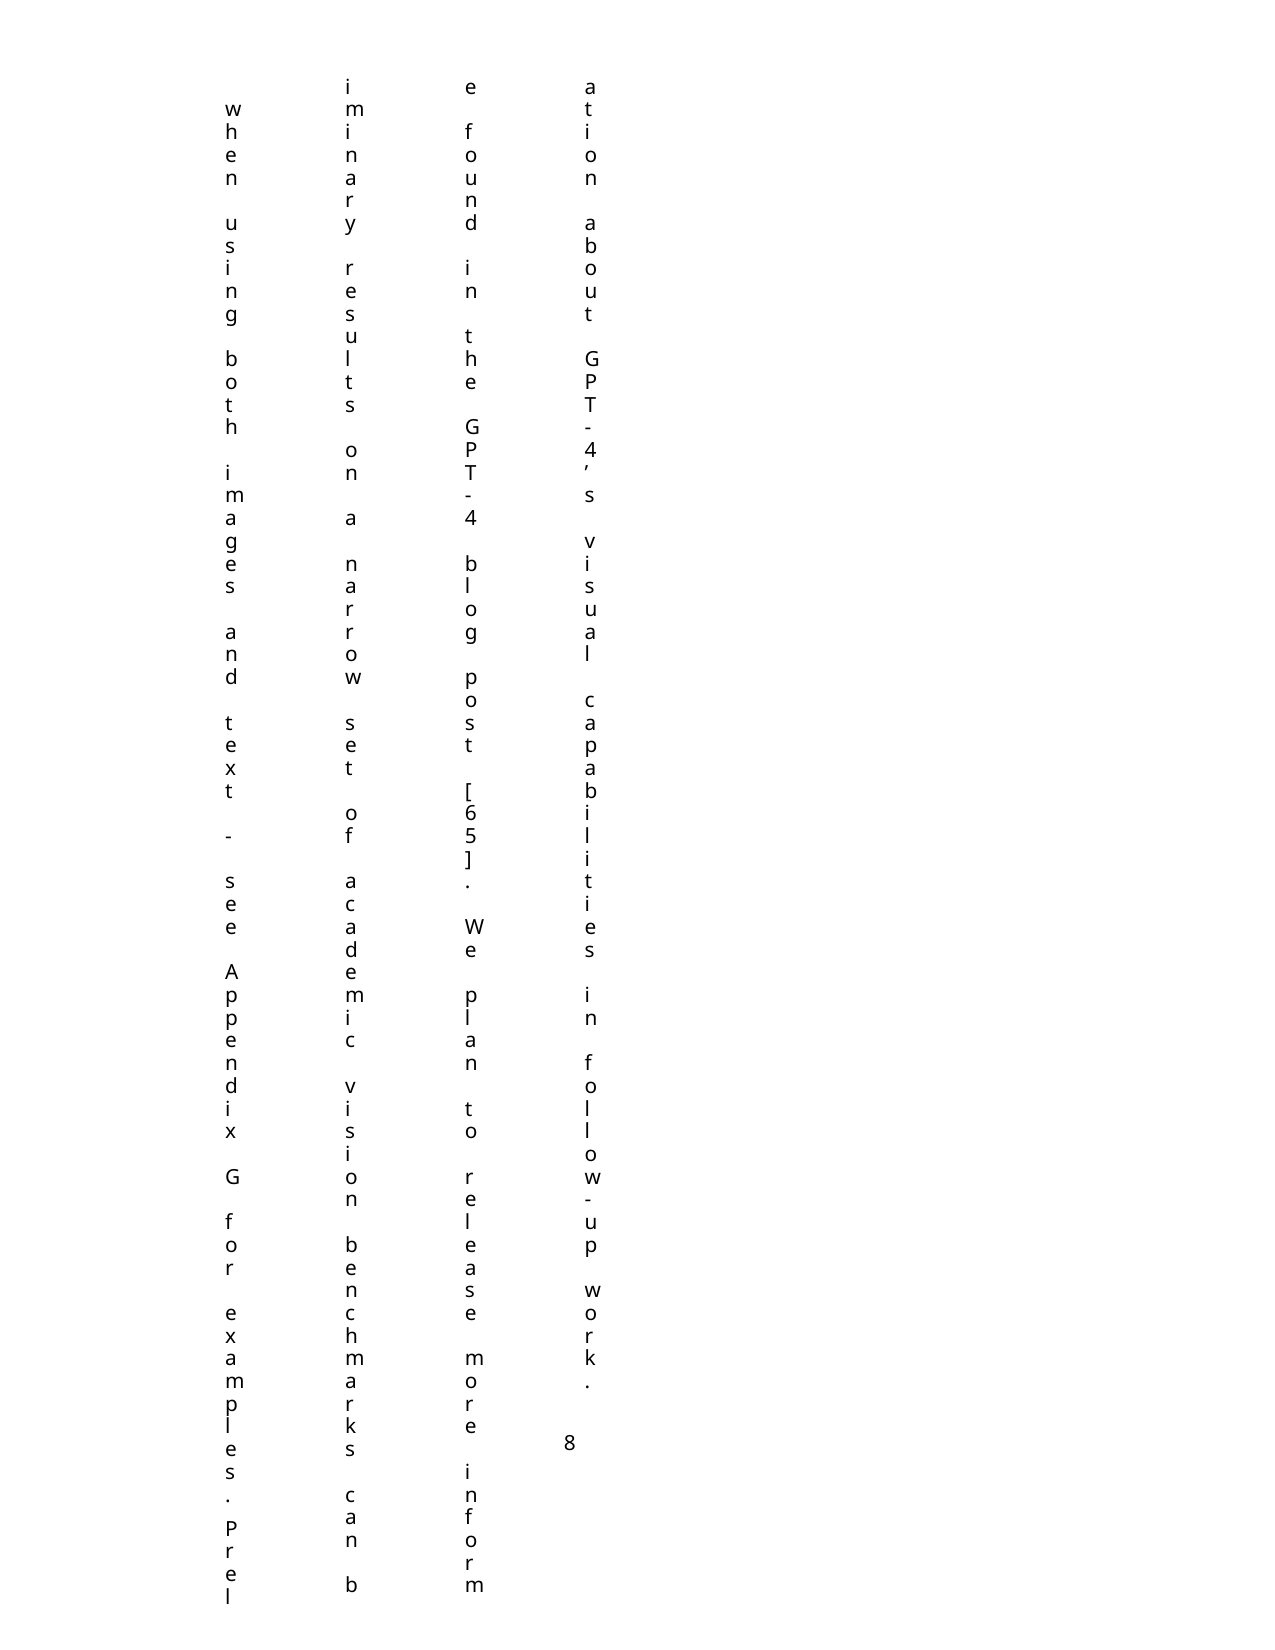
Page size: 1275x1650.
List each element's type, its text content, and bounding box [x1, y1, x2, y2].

text 8 [509, 1430, 630, 1455]
